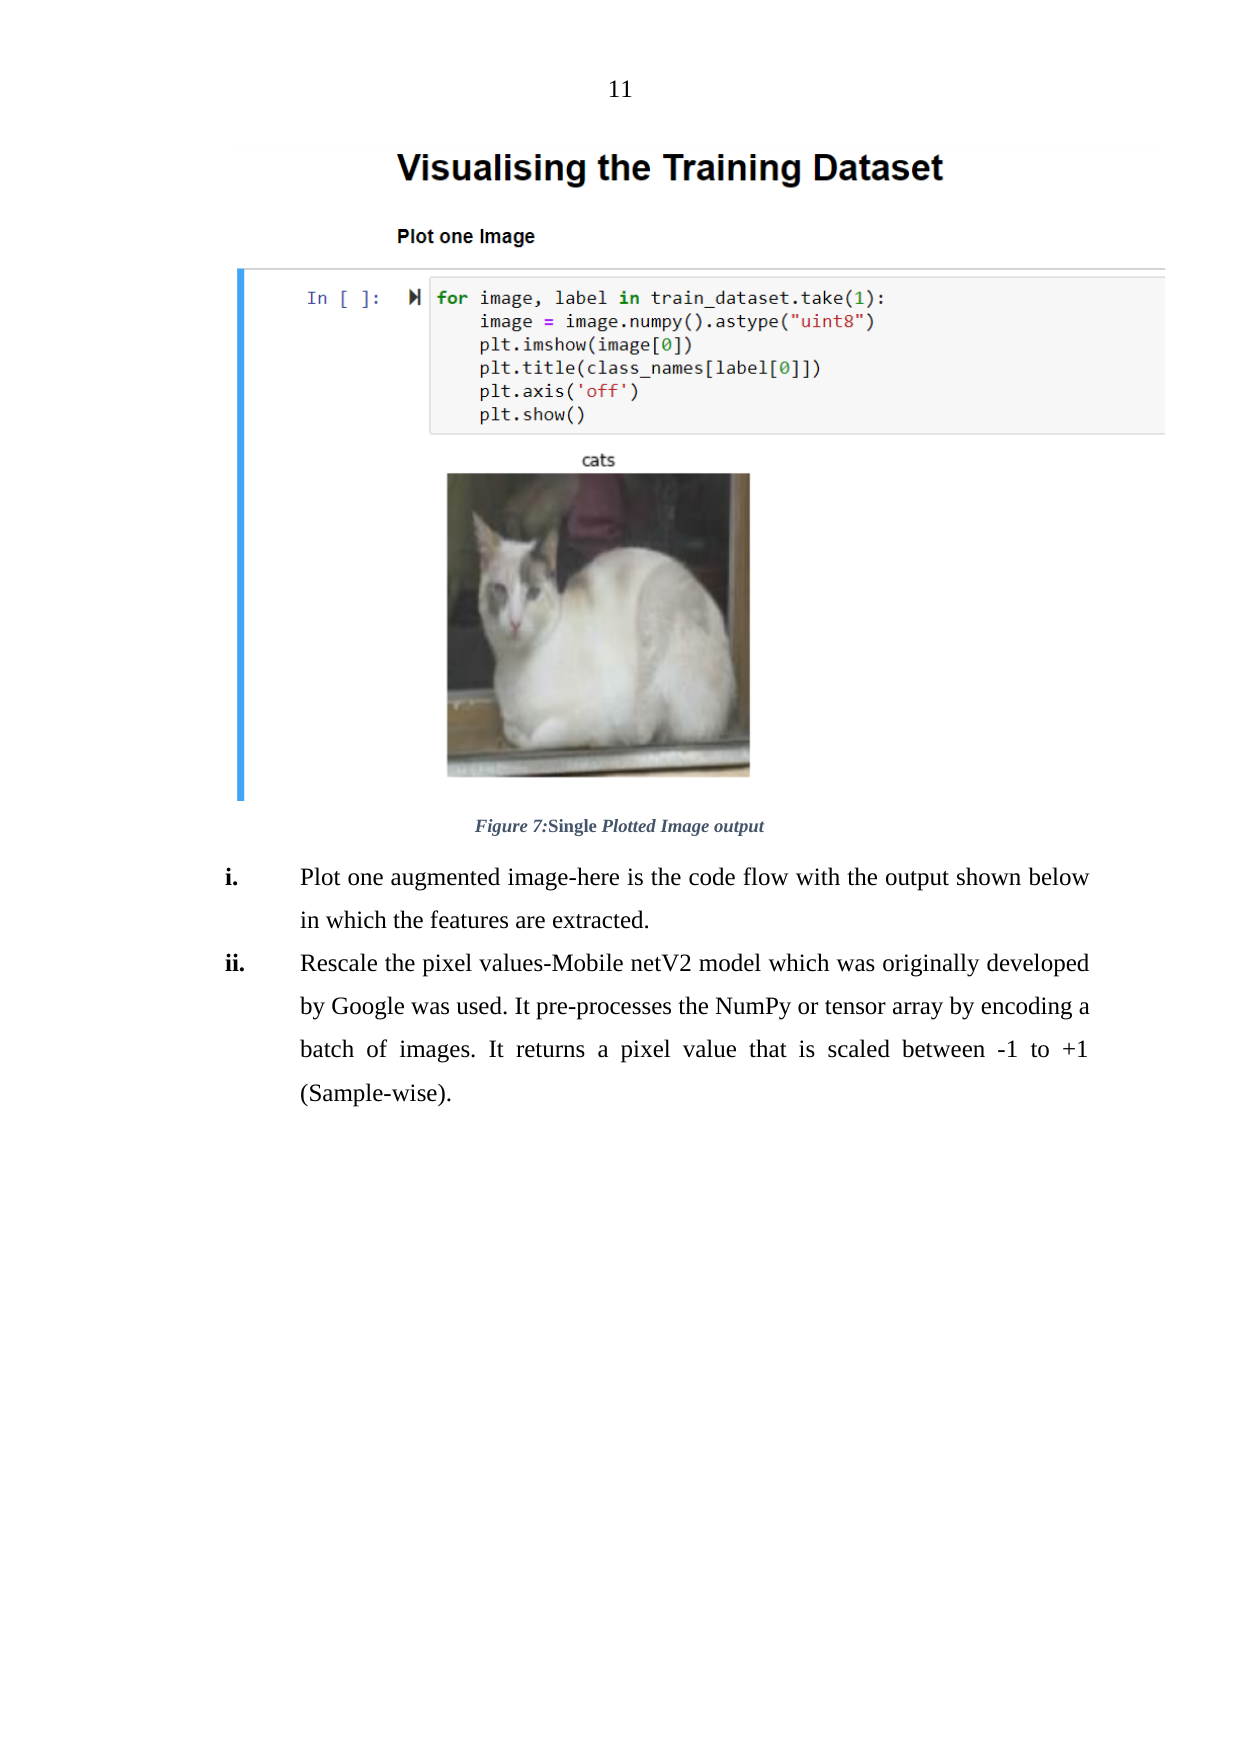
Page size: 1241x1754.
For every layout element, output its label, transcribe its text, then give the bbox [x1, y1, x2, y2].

list Plot one augmented image-here is the code flow with the output shown below in which the features are extracted. [225, 862, 1090, 934]
picture [225, 150, 1166, 801]
list Rescale the pixel values-Mobile netV2 model which was originally developed by Google was used. It pre-processes the NumPy or tensor array by encoding a batch of images. It returns a pixel value that is scaled between -1 to +1 (Sample-wise). [225, 948, 1090, 1106]
text Figure 7:Single Plotted Image output [150, 815, 1090, 837]
